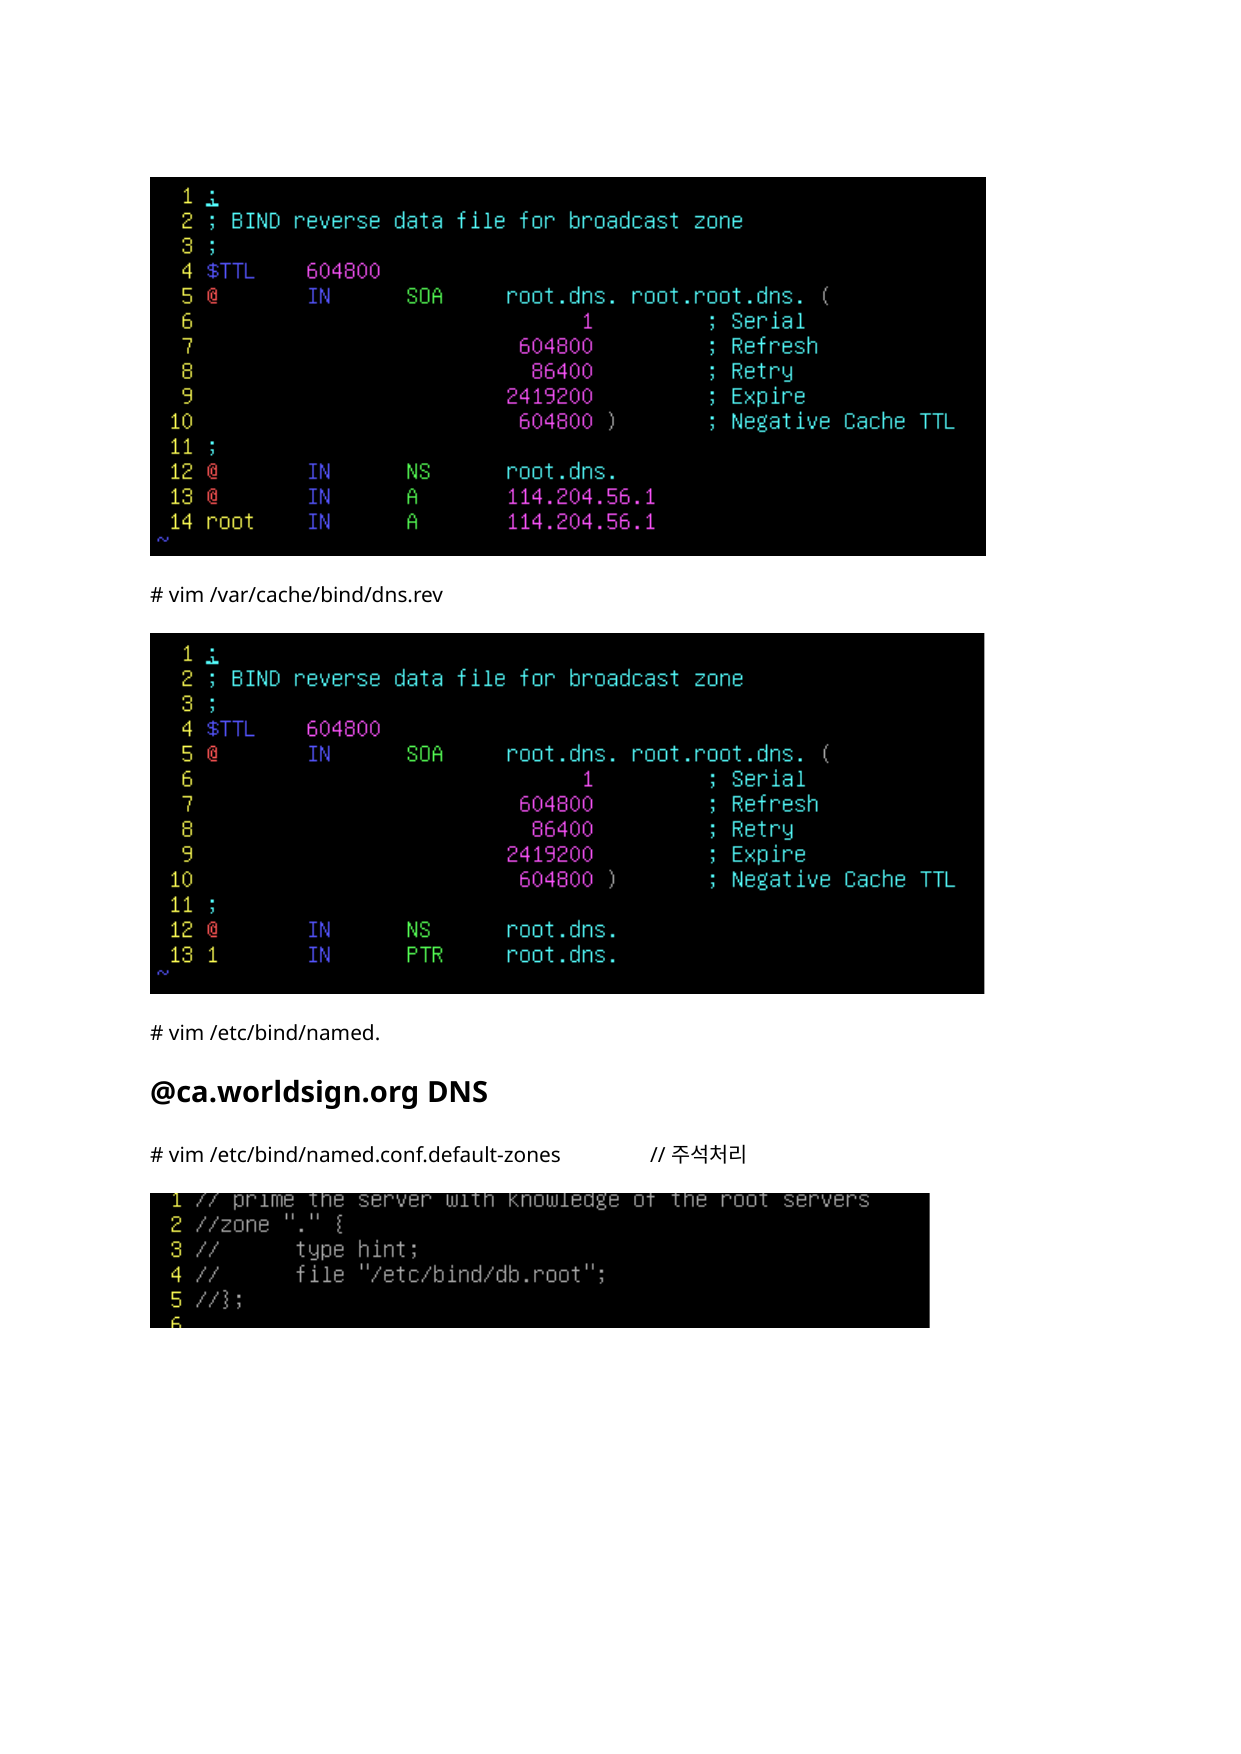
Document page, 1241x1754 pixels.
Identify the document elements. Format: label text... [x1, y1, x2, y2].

picture [150, 1193, 930, 1328]
picture [150, 177, 986, 556]
text # vim /etc/bind/named.conf.default-zones // 주석처리 [150, 1138, 1090, 1168]
text @ca.worldsign.org DNS [150, 1072, 1090, 1111]
text # vim /var/cache/bind/dns.rev [150, 580, 1090, 609]
text # vim /etc/bind/named. [150, 1018, 1090, 1047]
picture [150, 633, 985, 994]
